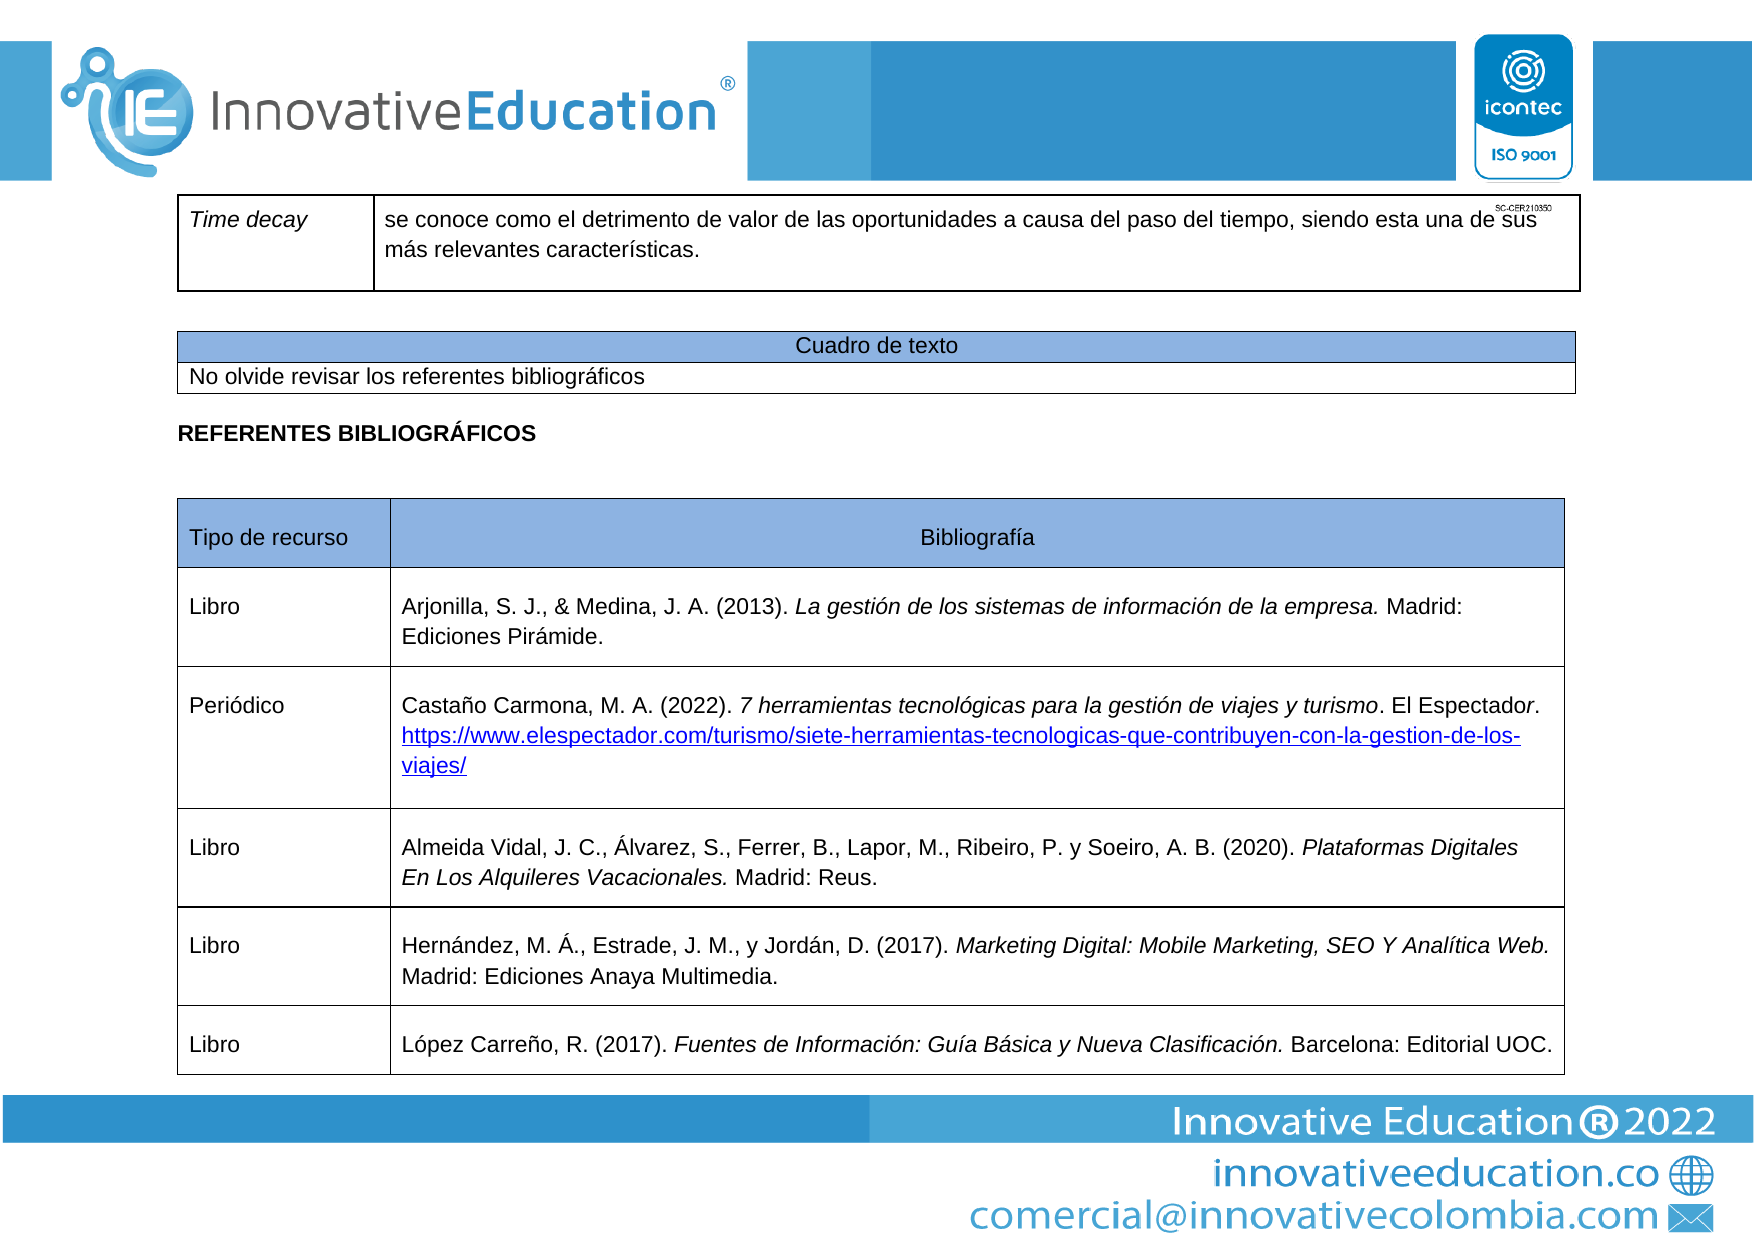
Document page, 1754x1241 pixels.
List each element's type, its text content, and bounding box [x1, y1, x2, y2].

text REFERENTES BIBLIOGRÁFICOS [177, 420, 1536, 447]
table_cell Periódico [178, 667, 390, 807]
picture [1471, 32, 1576, 194]
table_cell Castaño Carmona, M. A. (2022). 7 herramientas tecnológicas para la gestión de viajes y turismo. El Espectador. https://www.elespectador.com/turismo/siete-herramientas-tecnologicas-que-contribuyen-con-la-gestion-de-los-viajes/ [391, 667, 1564, 807]
table_cell López Carreño, R. (2017). Fuentes de Información: Guía Básica y Nueva Clasificación. Barcelona: Editorial UOC. [391, 1006, 1564, 1074]
picture [1593, 28, 1752, 194]
picture [0, 28, 1456, 194]
table_cell No olvide revisar los referentes bibliográficos [178, 363, 1575, 393]
table_cell Hernández, M. Á., Estrade, J. M., y Jordán, D. (2017). Marketing Digital: Mobile Marketing, SEO Y Analítica Web. Madrid: Ediciones Anaya Multimedia. [391, 908, 1564, 1005]
table_header Cuadro de texto [178, 332, 1575, 362]
table_header Bibliografía [391, 499, 1564, 567]
table_cell Arjonilla, S. J., & Medina, J. A. (2013). La gestión de los sistemas de información de la empresa. Madrid: Ediciones Pirámide. [391, 568, 1564, 666]
table_cell Libro [178, 908, 390, 1005]
table_cell Libro [178, 1006, 390, 1074]
table_cell Almeida Vidal, J. C., Álvarez, S., Ferrer, B., Lapor, M., Ribeiro, P. y Soeiro, A. B. (2020). Plataformas Digitales En Los Alquileres Vacacionales. Madrid: Reus. [391, 809, 1564, 906]
picture [2, 1093, 1754, 1239]
table_cell se conoce como el detrimento de valor de las oportunidades a causa del paso del tiempo, siendo esta una de sus más relevantes características. [375, 196, 1579, 289]
table_cell Libro [178, 568, 390, 666]
table_header Tipo de recurso [178, 499, 390, 567]
table_cell Libro [178, 809, 390, 906]
table_cell Time decay [179, 196, 373, 289]
